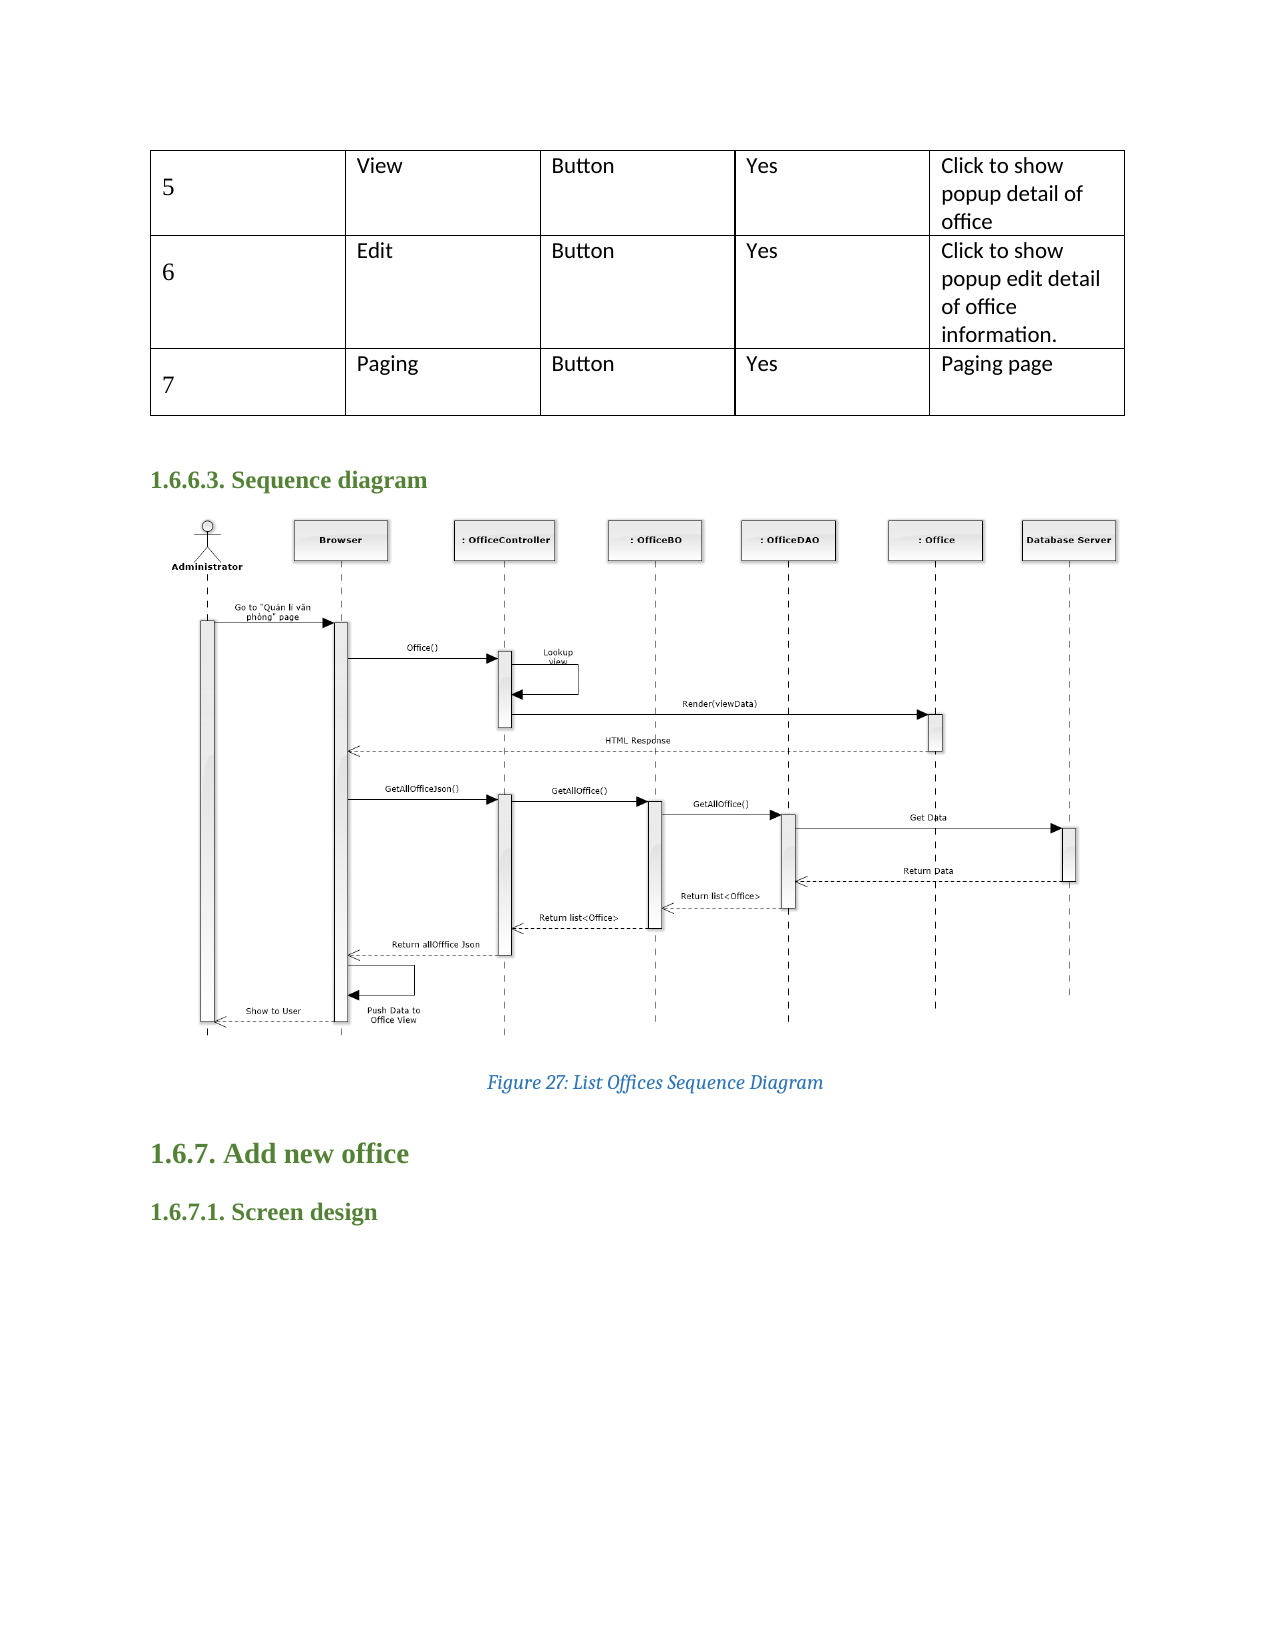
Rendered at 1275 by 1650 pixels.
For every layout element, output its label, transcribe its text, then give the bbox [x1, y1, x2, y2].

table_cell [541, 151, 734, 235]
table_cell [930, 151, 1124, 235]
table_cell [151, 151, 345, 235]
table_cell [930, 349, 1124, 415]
subtitle Add new office [150, 1136, 1125, 1170]
subtitle Sequence diagram [150, 466, 1125, 494]
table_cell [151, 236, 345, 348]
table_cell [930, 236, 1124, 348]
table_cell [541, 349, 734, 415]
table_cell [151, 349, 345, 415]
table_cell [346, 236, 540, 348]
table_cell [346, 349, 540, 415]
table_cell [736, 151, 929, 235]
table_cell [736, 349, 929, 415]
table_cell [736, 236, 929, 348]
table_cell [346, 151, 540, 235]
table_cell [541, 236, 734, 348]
picture [150, 510, 1125, 1052]
subtitle Screen design [150, 1197, 1125, 1226]
